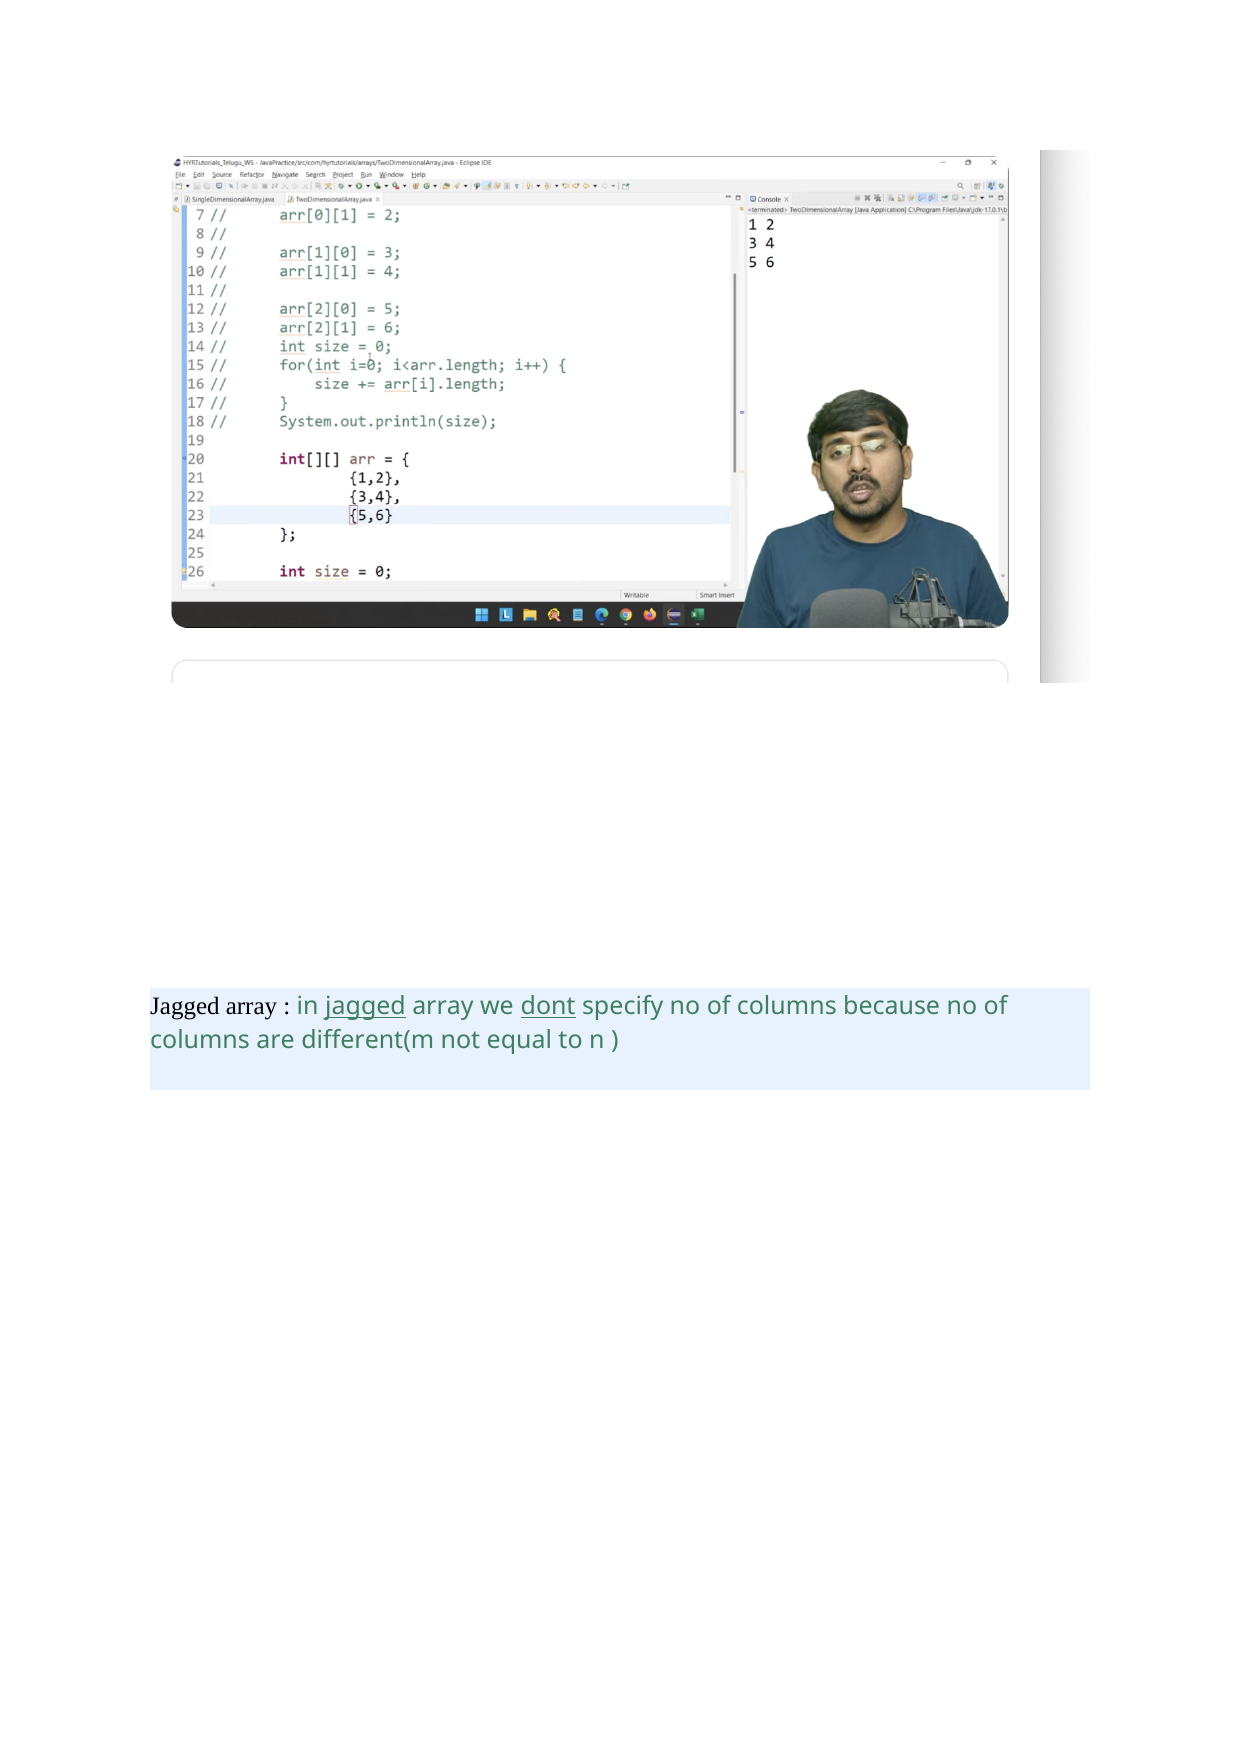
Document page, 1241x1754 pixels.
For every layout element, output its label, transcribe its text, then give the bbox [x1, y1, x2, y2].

picture [150, 150, 1091, 683]
text Jagged array : in jagged array we dont specify no of columns because no of columns are different(m not equal to n ) [150, 988, 1090, 1056]
